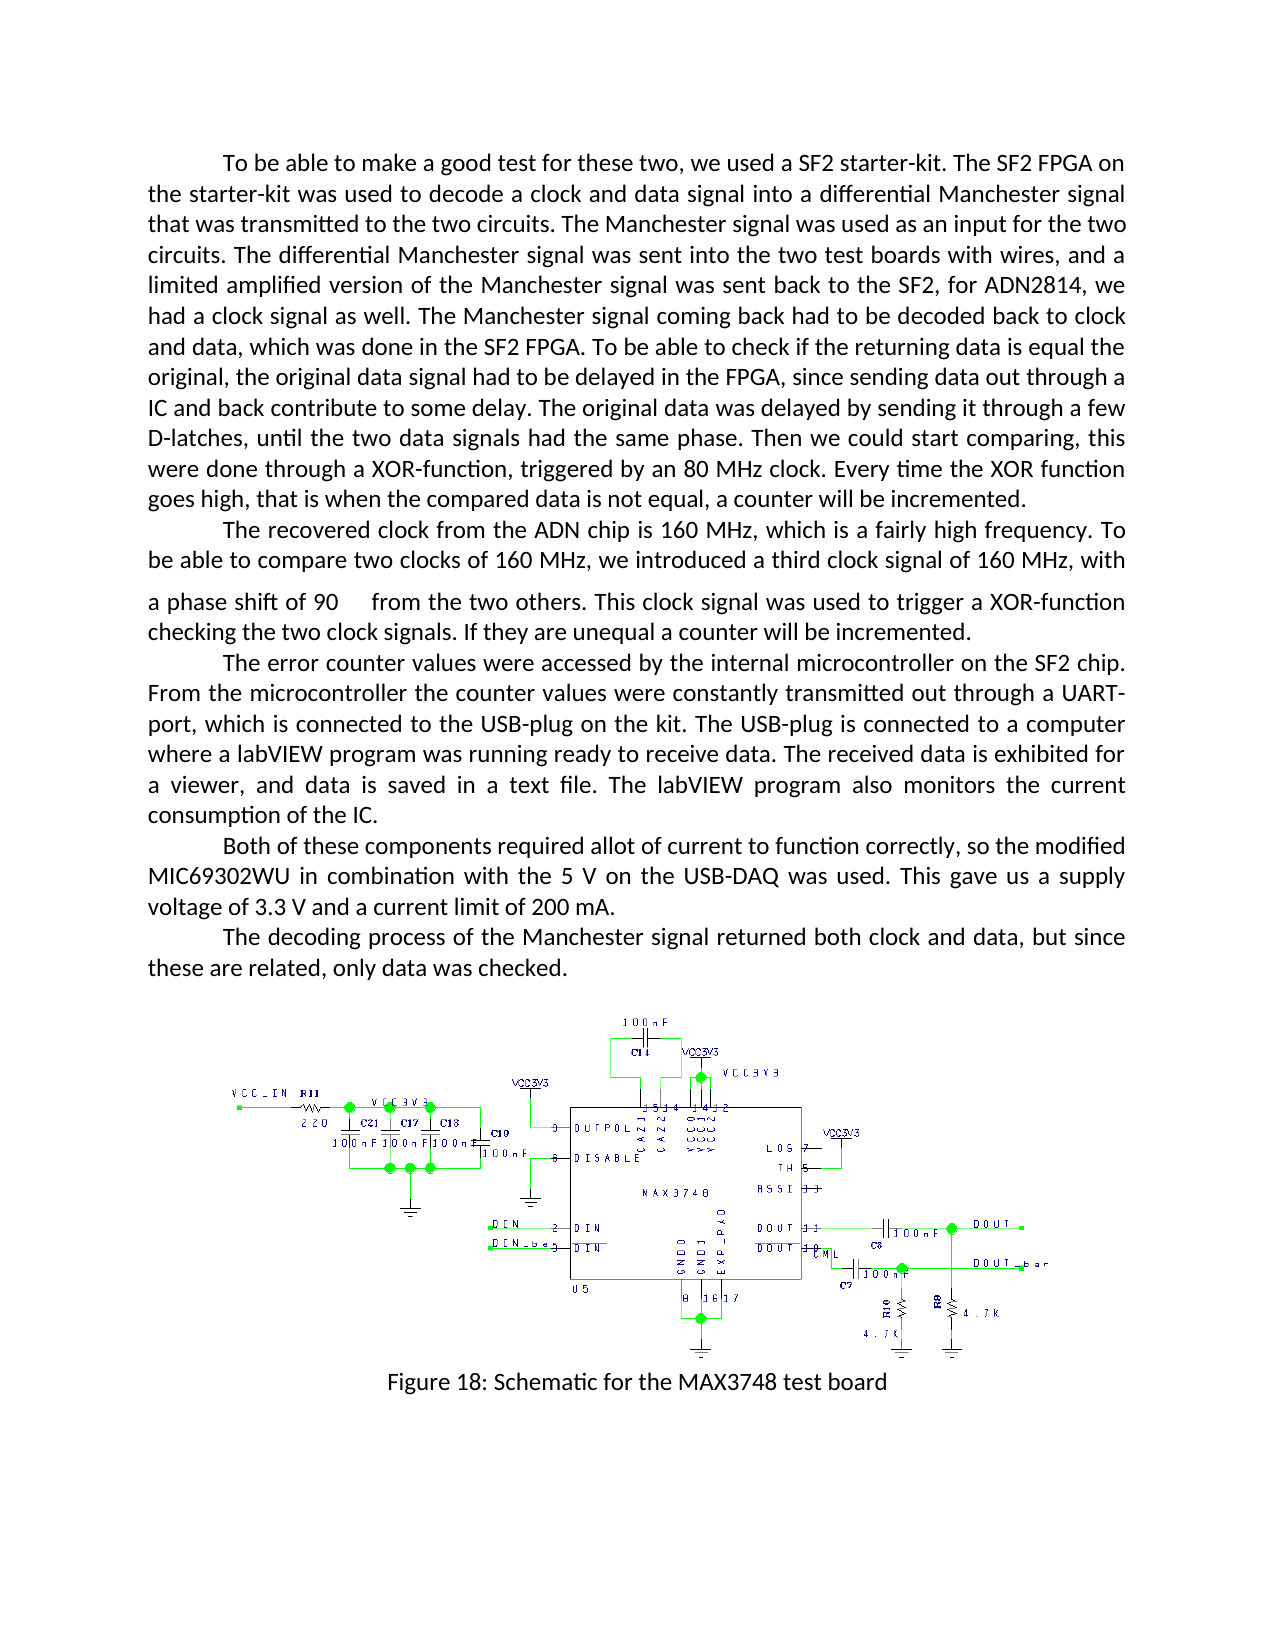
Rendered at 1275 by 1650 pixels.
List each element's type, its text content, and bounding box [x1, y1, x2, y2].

text Both of these components required allot of current to function correctly, so the modified MIC69302WU in combination with the 5 V on the USB-DAQ was used. This gave us a supply voltage of 3.3 V and a current limit of 200 mA. [148, 830, 1127, 922]
text The recovered clock from the ADN chip is 160 MHz, which is a fairly high frequency. To be able to compare two clocks of 160 MHz, we introduced a third clock signal of 160 MHz, with a phase shift of 90 from the two others. This clock signal was used to trigger a XOR-function checking the two clock signals. If they are unequal a counter will be incremented. [148, 514, 1127, 647]
text Figure 18: Schematic for the MAX3748 test board [148, 1366, 1127, 1397]
text To be able to make a good test for these two, we used a SF2 starter-kit. The SF2 FPGA on the starter-kit was used to decode a clock and data signal into a differential Manchester signal that was transmitted to the two circuits. The Manchester signal was used as an input for the two circuits. The differential Manchester signal was sent into the two test boards with wires, and a limited amplified version of the Manchester signal was sent back to the SF2, for ADN2814, we had a clock signal as well. The Manchester signal coming back had to be decoded back to clock and data, which was done in the SF2 FPGA. To be able to check if the returning data is equal the original, the original data signal had to be delayed in the FPGA, since sending data out through a IC and back contribute to some delay. The original data was delayed by sending it through a few D-latches, until the two data signals had the same phase. Then we could start comparing, this were done through a XOR-function, triggered by an 80 MHz clock. Every time the XOR function goes high, that is when the compared data is not equal, a counter will be incremented. [148, 148, 1127, 514]
picture [228, 1011, 1057, 1367]
text The decoding process of the Manchester signal returned both clock and data, but since these are related, only data was checked. [148, 922, 1127, 983]
text The error counter values were accessed by the internal microcontroller on the SF2 chip. From the microcontroller the counter values were constantly transmitted out through a UART-port, which is connected to the USB-plug on the kit. The USB-plug is connected to a computer where a labVIEW program was running ready to receive data. The received data is exhibited for a viewer, and data is saved in a text file. The labVIEW program also monitors the current consumption of the IC. [148, 647, 1127, 830]
